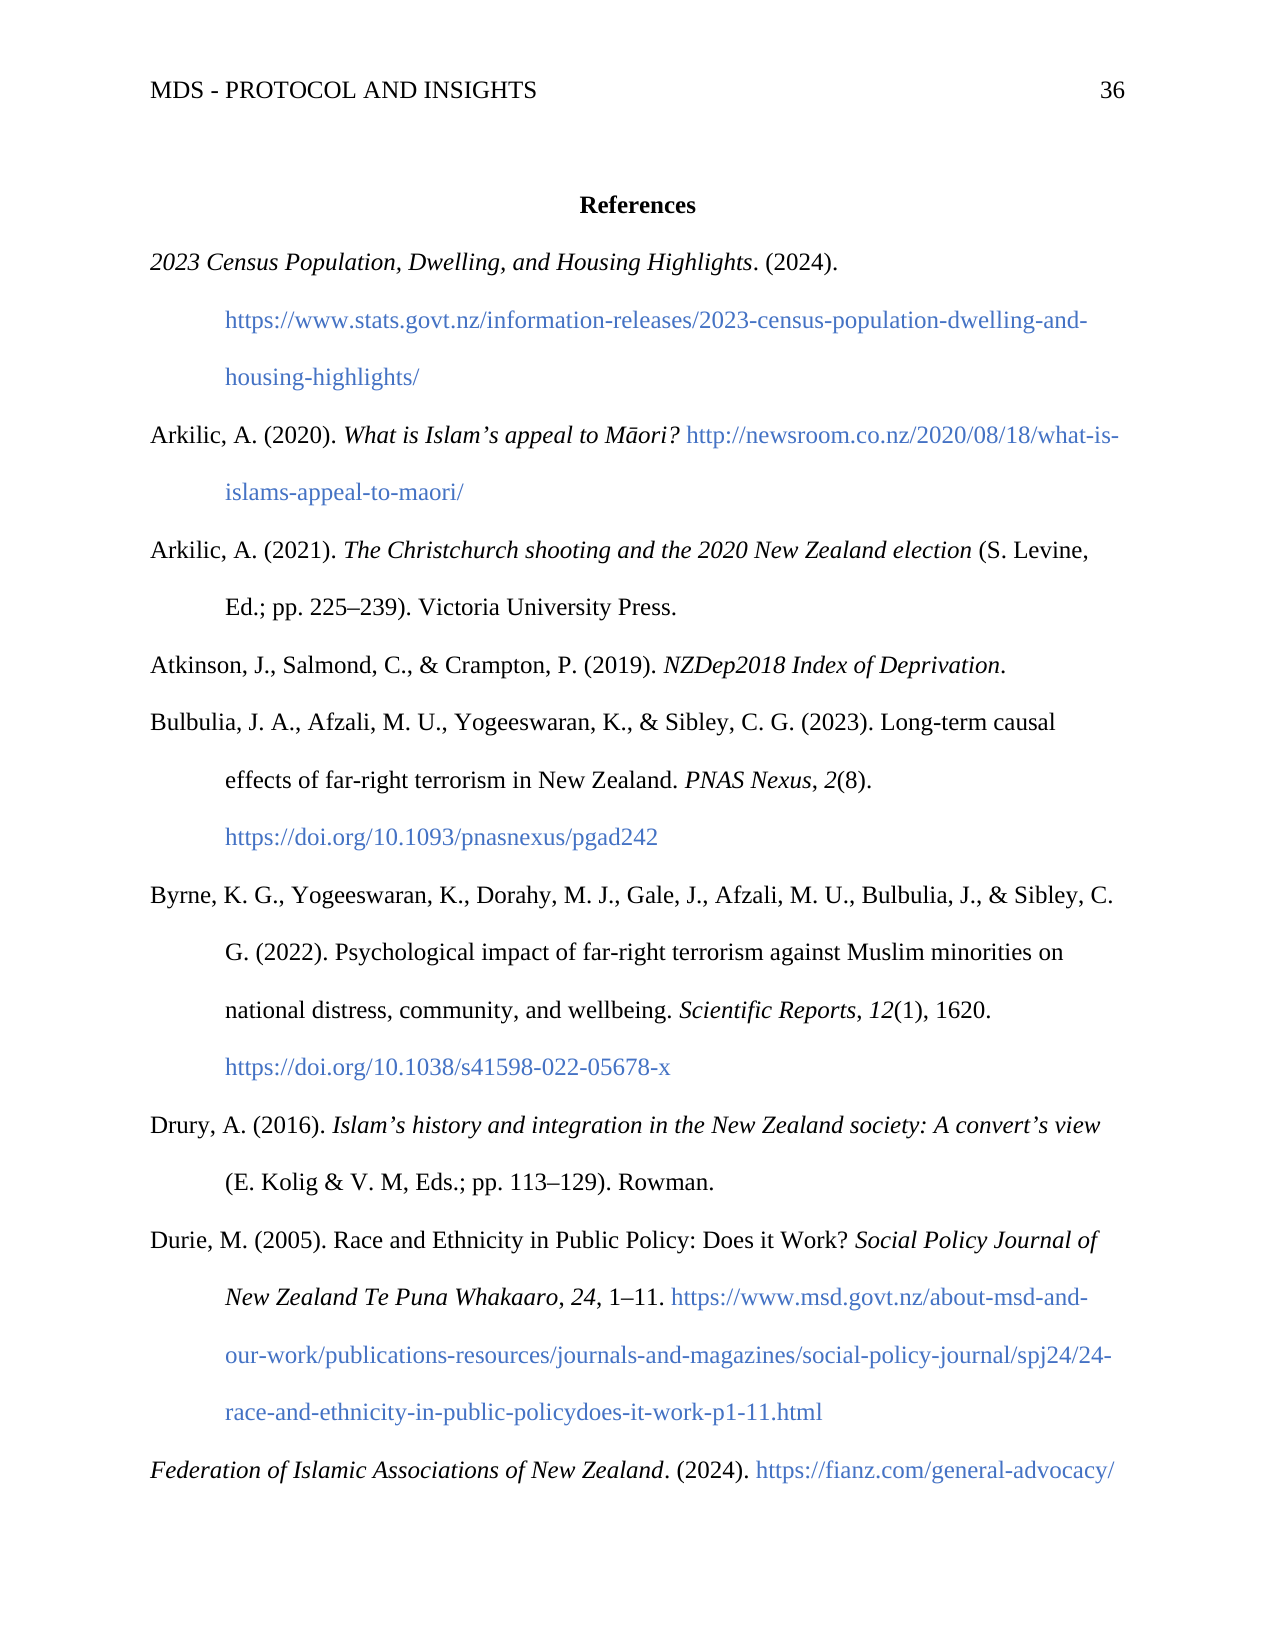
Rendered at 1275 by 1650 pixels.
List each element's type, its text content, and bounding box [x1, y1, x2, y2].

text Durie, M. (2005). Race and Ethnicity in Public Policy: Does it Work? Social Policy Journal of New Zealand Te Puna Whakaaro, 24, 1–11. https://www.msd.govt.nz/about-msd-and-our-work/publications-resources/journals-and-magazines/social-policy-journal/spj24/24-race-and-ethnicity-in-public-policydoes-it-work-p1-11.html [150, 1225, 1125, 1426]
text 2023 Census Population, Dwelling, and Housing Highlights. (2024). https://www.stats.govt.nz/information-releases/2023-census-population-dwelling-and-housing-highlights/ [150, 247, 1125, 391]
text Arkilic, A. (2021). The Christchurch shooting and the 2020 New Zealand election (S. Levine, Ed.; pp. 225–239). Victoria University Press. [150, 535, 1125, 621]
subtitle References [150, 190, 1125, 219]
text Atkinson, J., Salmond, C., & Crampton, P. (2019). NZDep2018 Index of Deprivation. [150, 650, 1125, 679]
text Byrne, K. G., Yogeeswaran, K., Dorahy, M. J., Gale, J., Afzali, M. U., Bulbulia, J., & Sibley, C. G. (2022). Psychological impact of far-right terrorism against Muslim minorities on national distress, community, and wellbeing. Scientific Reports, 12(1), 1620. https://doi.org/10.1038/s41598-022-05678-x [150, 880, 1125, 1081]
text Bulbulia, J. A., Afzali, M. U., Yogeeswaran, K., & Sibley, C. G. (2023). Long-term causal effects of far-right terrorism in New Zealand. PNAS Nexus, 2(8). https://doi.org/10.1093/pnasnexus/pgad242 [150, 707, 1125, 851]
text Arkilic, A. (2020). What is Islam’s appeal to Māori? http://newsroom.co.nz/2020/08/18/what-is-islams-appeal-to-maori/ [150, 420, 1125, 506]
text Federation of Islamic Associations of New Zealand. (2024). https://fianz.com/general-advocacy/ [150, 1455, 1125, 1484]
text Drury, A. (2016). Islam’s history and integration in the New Zealand society: A convert’s view (E. Kolig & V. M, Eds.; pp. 113–129). Rowman. [150, 1110, 1125, 1196]
